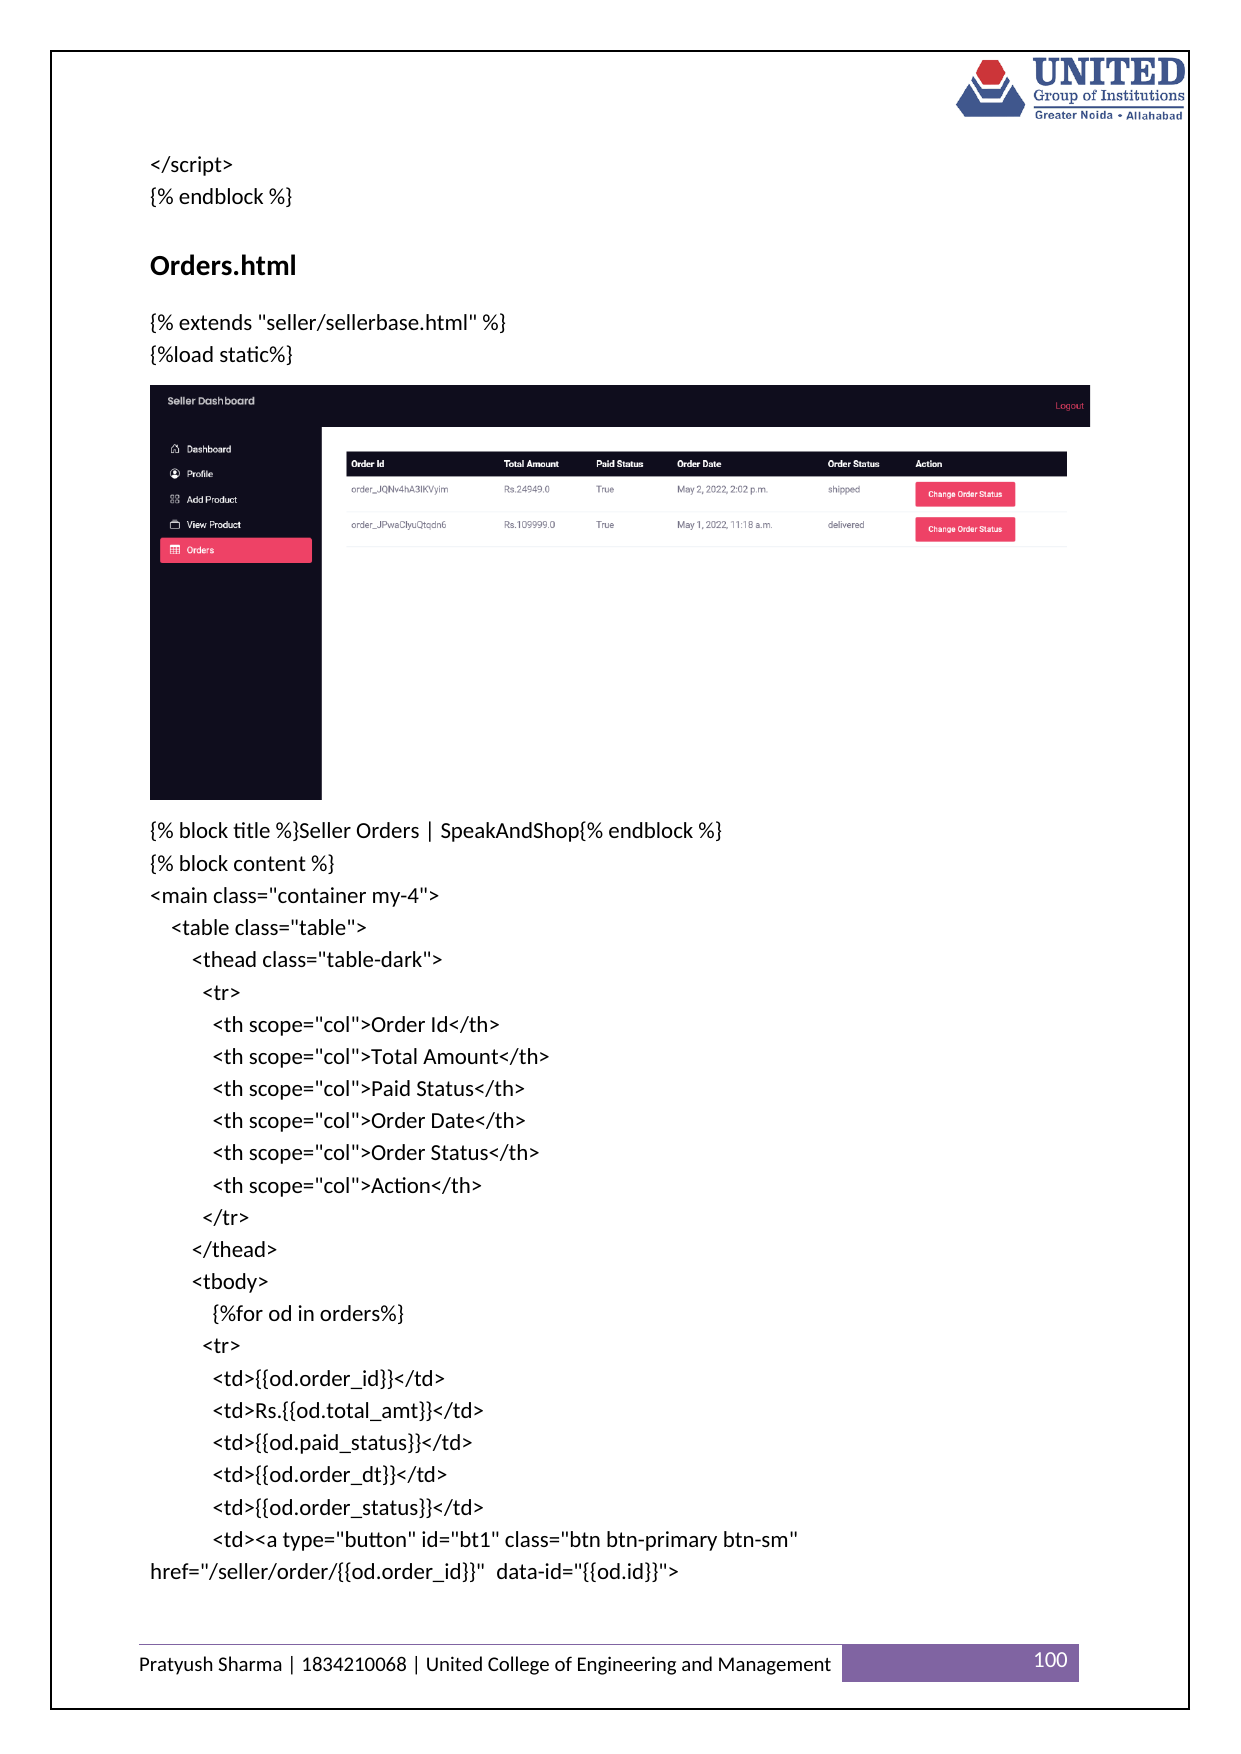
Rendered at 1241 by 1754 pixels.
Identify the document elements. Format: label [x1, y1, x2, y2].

picture [150, 385, 1091, 800]
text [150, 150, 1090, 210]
picture [952, 53, 1186, 124]
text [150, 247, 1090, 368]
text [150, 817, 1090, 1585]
